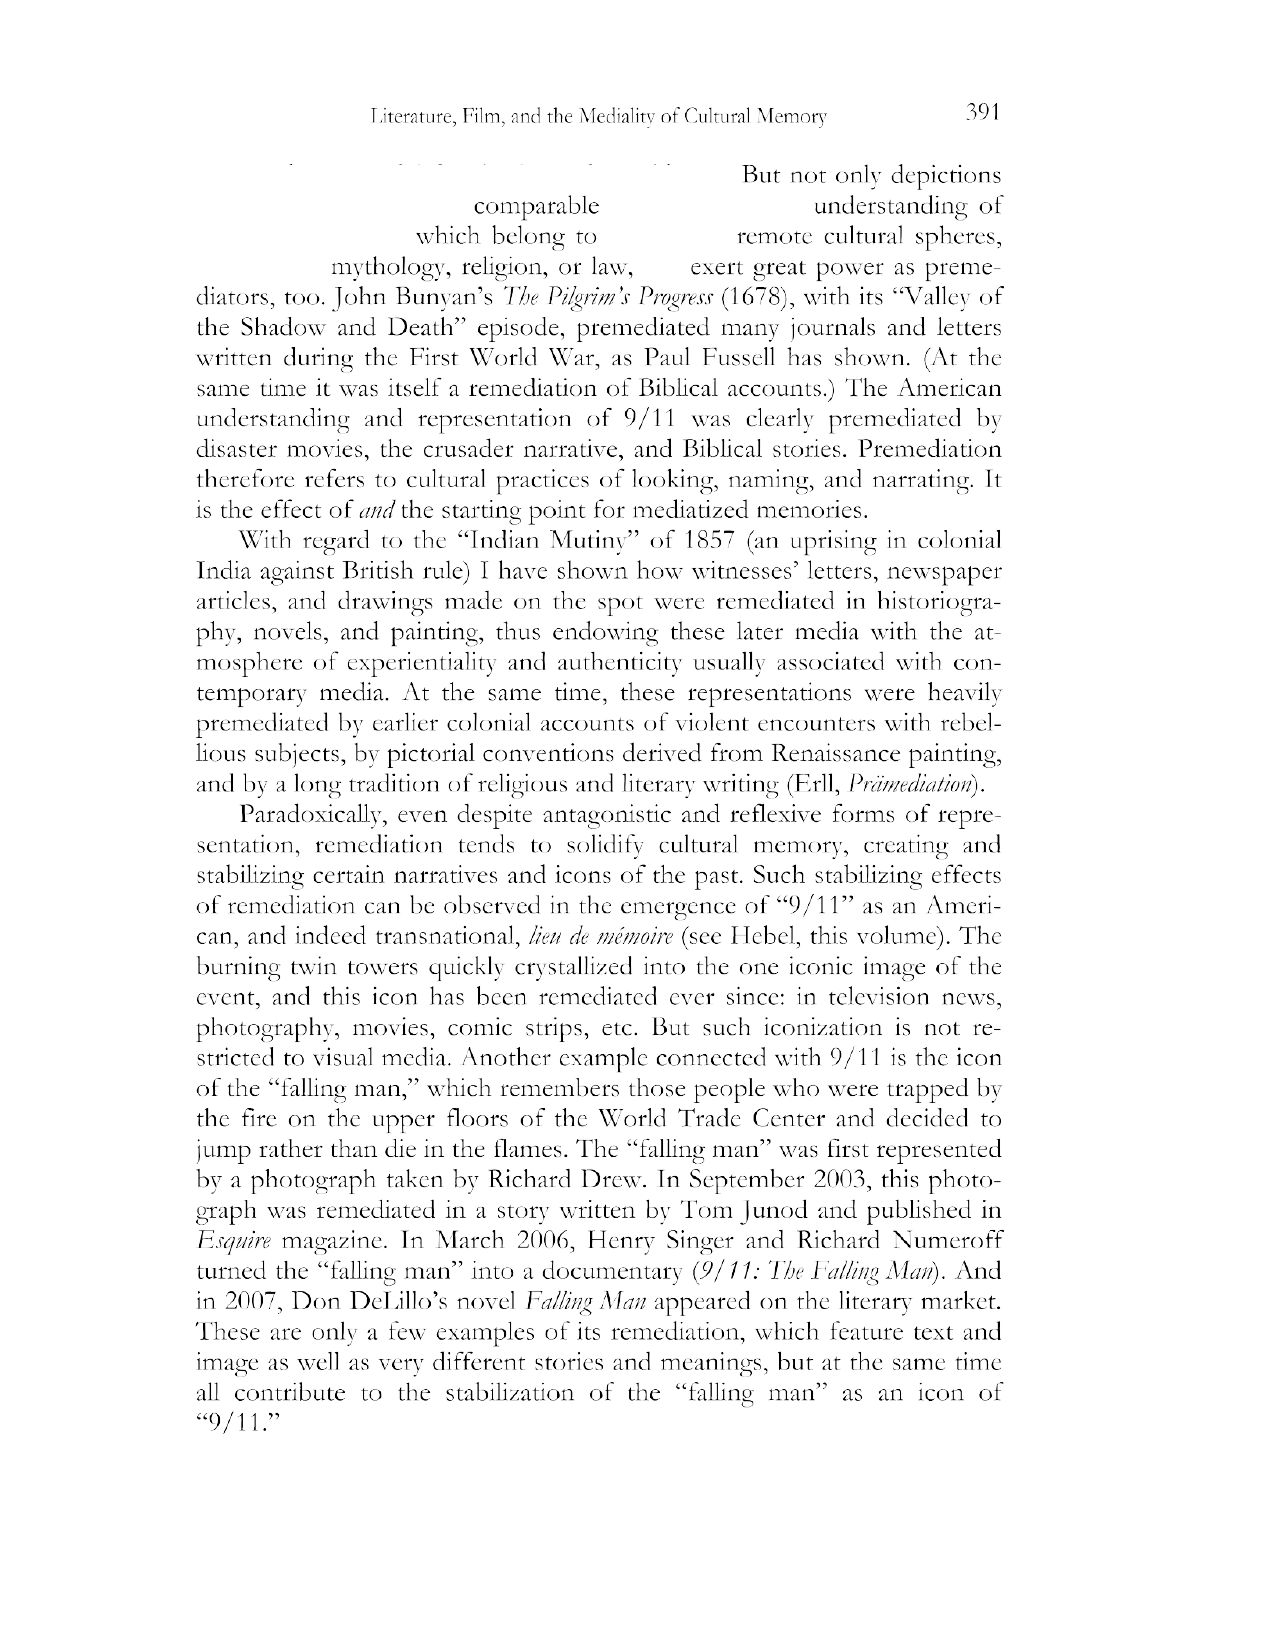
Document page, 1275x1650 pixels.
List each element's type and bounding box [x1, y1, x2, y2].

picture [370, 107, 827, 128]
picture [195, 164, 1004, 1434]
picture [966, 103, 999, 120]
